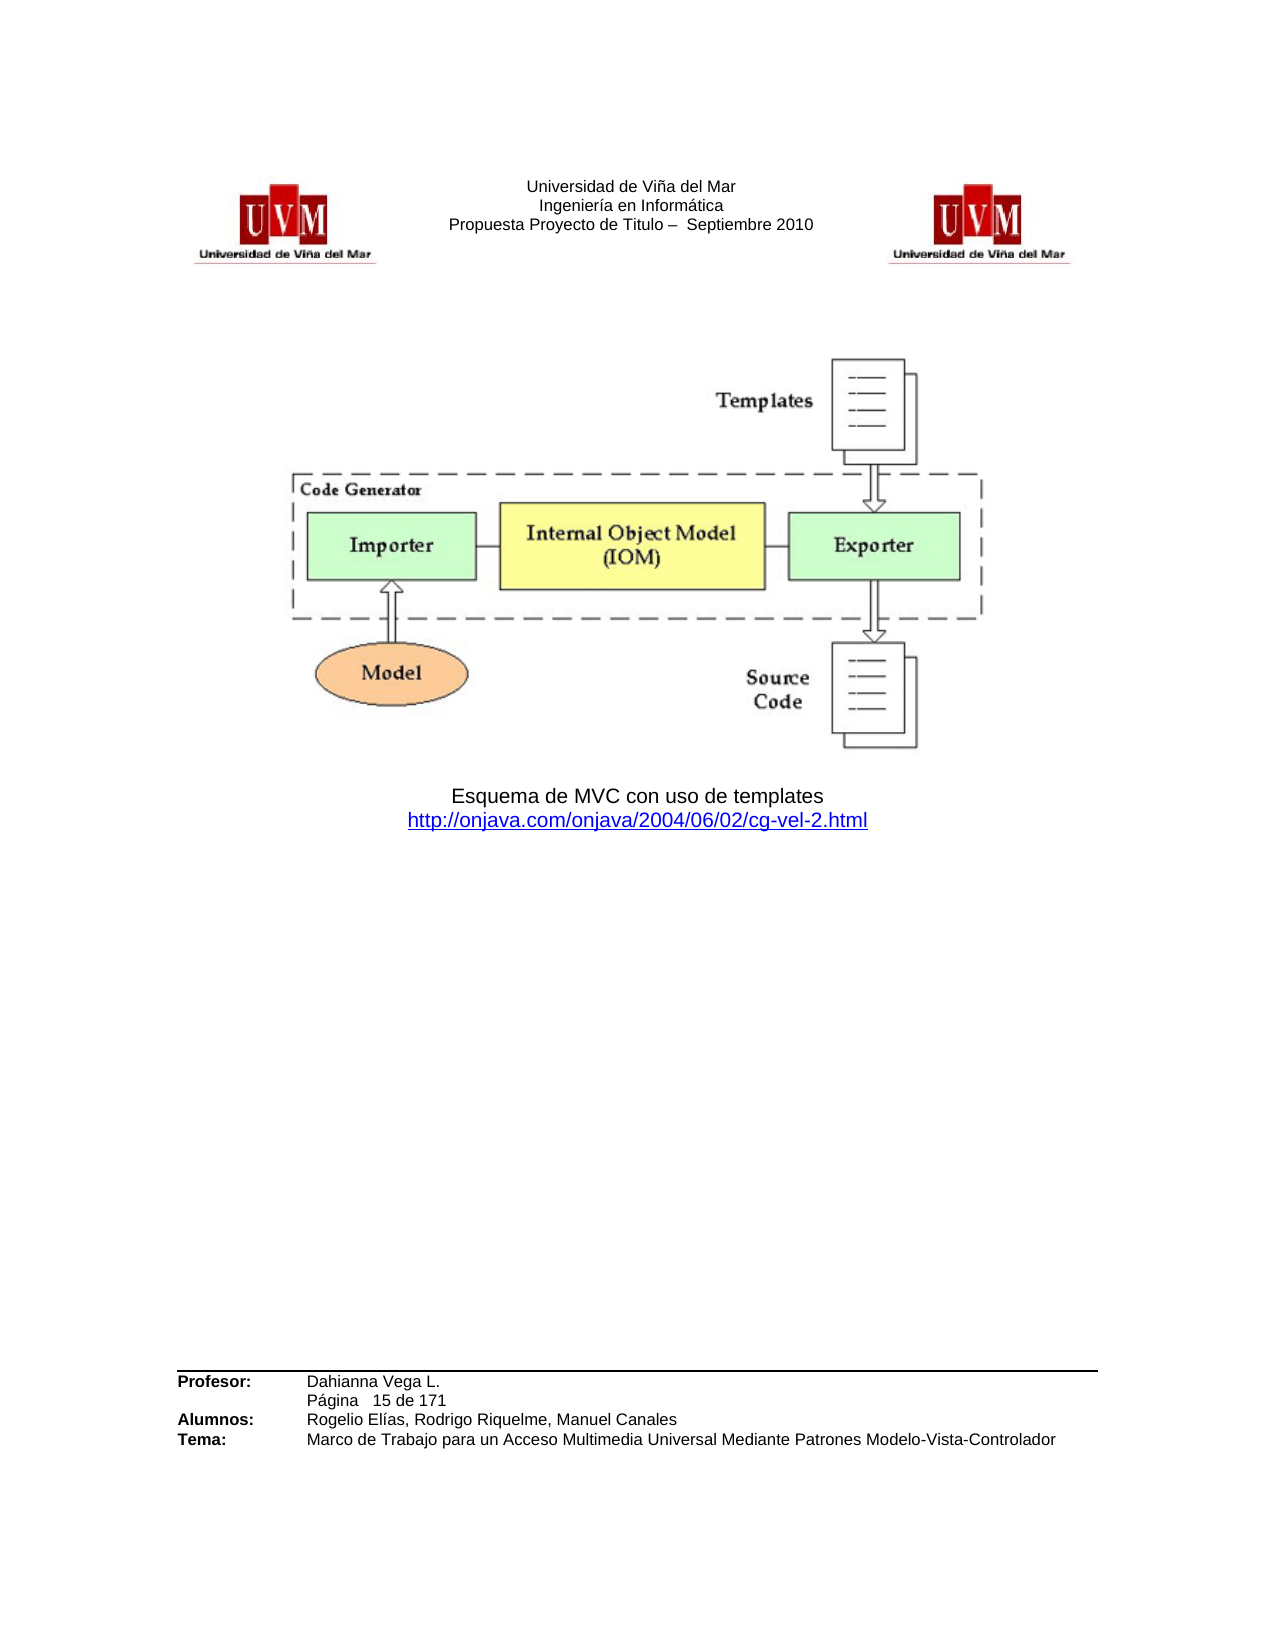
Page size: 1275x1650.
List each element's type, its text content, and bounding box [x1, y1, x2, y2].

text Esquema de MVC con uso de templates [177, 784, 1098, 808]
text http://onjava.com/onjava/2004/06/02/cg-vel-2.html [177, 808, 1098, 832]
picture [177, 176, 390, 267]
picture [283, 346, 992, 758]
picture [871, 176, 1084, 267]
